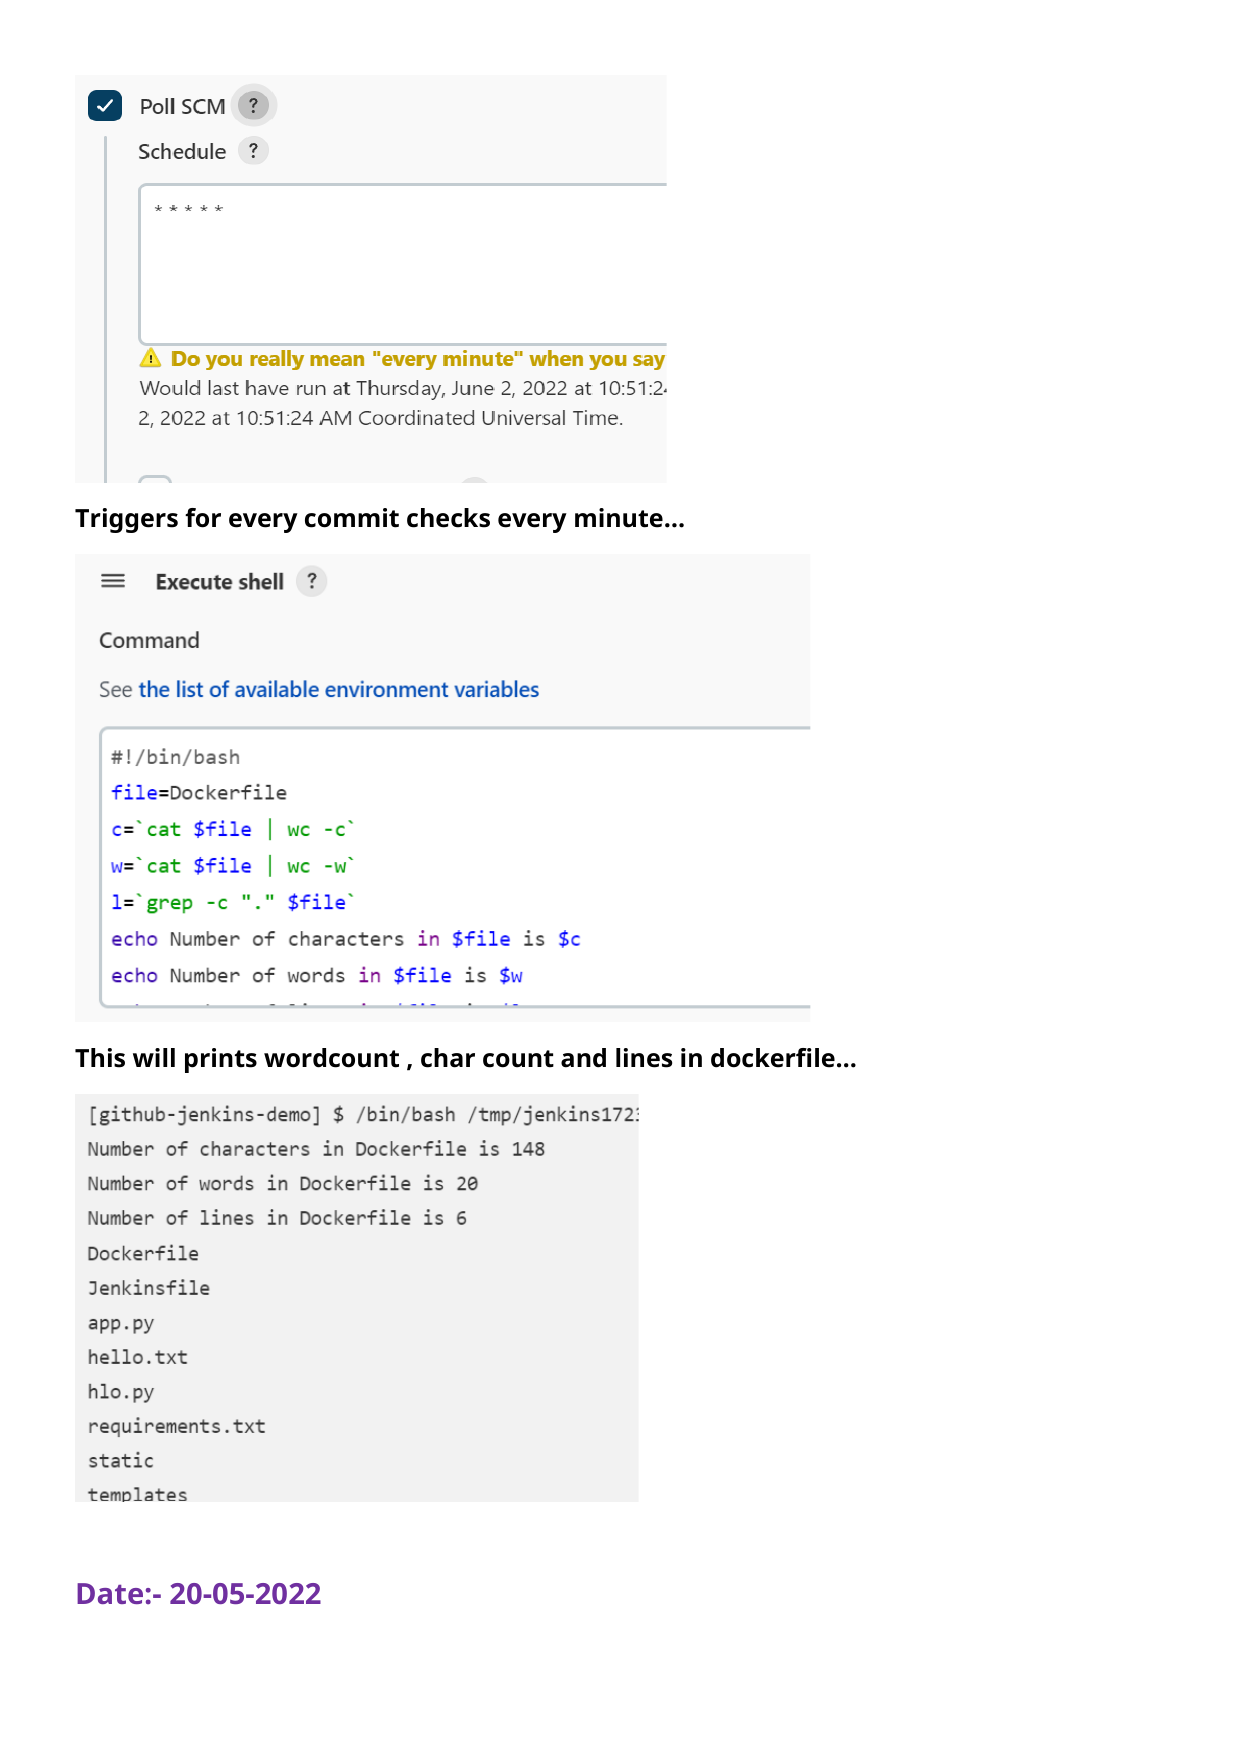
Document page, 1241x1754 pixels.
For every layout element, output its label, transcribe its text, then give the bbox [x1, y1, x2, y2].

picture [75, 75, 667, 483]
picture [75, 554, 811, 1022]
text This will prints wordcount , char count and lines in dockerfile… [75, 1041, 1165, 1075]
text Triggers for every commit checks every minute… [75, 501, 1165, 535]
text Date:- 20-05-2022 [75, 1574, 1165, 1613]
picture [75, 1094, 639, 1502]
